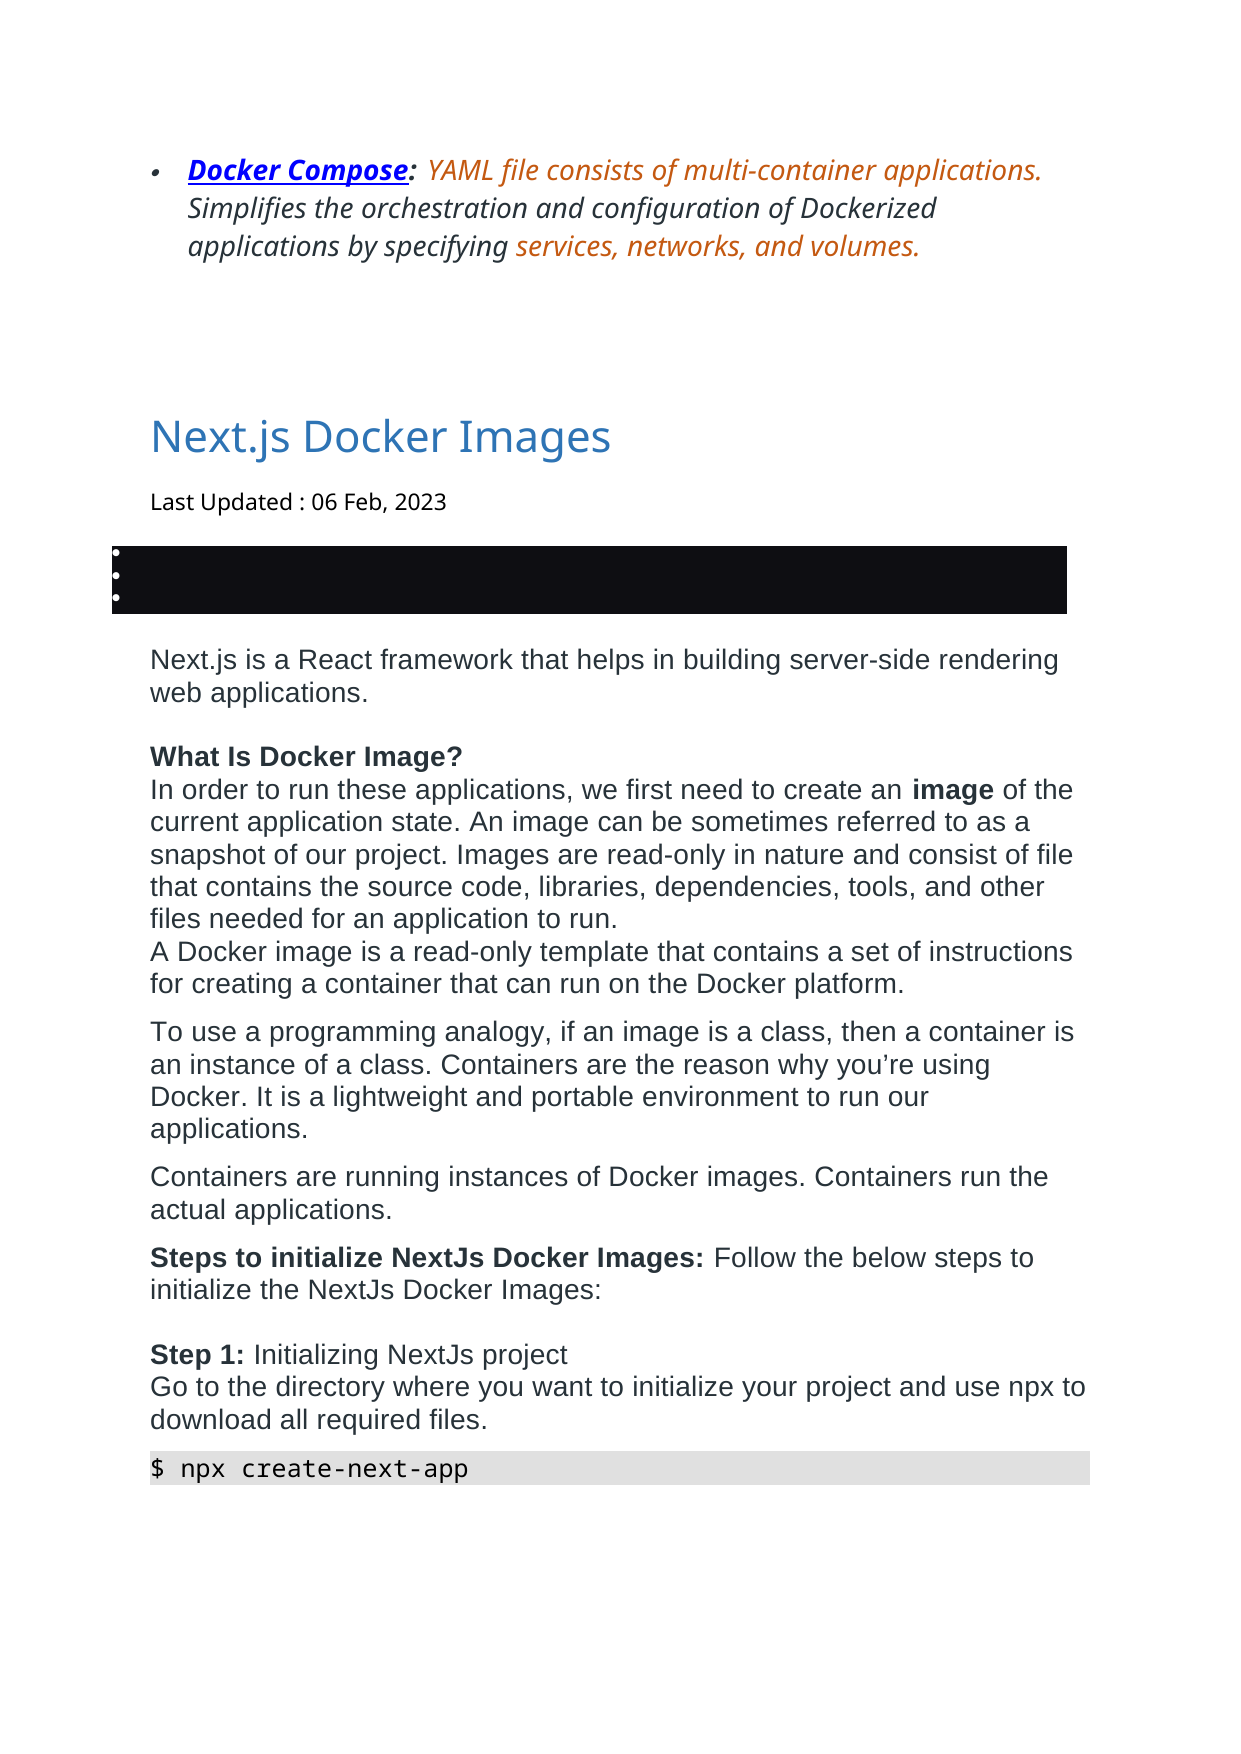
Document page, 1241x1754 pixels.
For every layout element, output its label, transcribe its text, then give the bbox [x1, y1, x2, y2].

text What Is Docker Image? [150, 740, 1090, 773]
text Next.js is a React framework that helps in building server-side rendering web applications. [150, 643, 1090, 708]
text Containers are running instances of Docker images. Containers run the actual applications. [150, 1160, 1090, 1225]
subtitle Next.js Docker Images [150, 406, 1090, 465]
text Step 1: Initializing NextJs project [150, 1338, 1090, 1370]
text In order to run these applications, we first need to create an image of the current application state. An image can be sometimes referred to as a snapshot of our project. Images are read-only in nature and consist of file that contains the source code, libraries, dependencies, tools, and other files needed for an application to run. [150, 773, 1090, 935]
text Go to the directory where you want to initialize your project and use npx to download all required files. [150, 1370, 1090, 1435]
list Docker Compose: YAML file consists of multi-container applications. Simplifies the orchestration and configuration of Dockerized applications by specifying services, networks, and volumes. [150, 150, 1090, 265]
text Steps to initialize NextJs Docker Images: Follow the below steps to initialize the NextJs Docker Images: [150, 1241, 1090, 1306]
text A Docker image is a read-only template that contains a set of instructions for creating a container that can run on the Docker platform. [150, 935, 1090, 999]
text To use a programming analogy, if an image is a class, then a container is an instance of a class. Containers are the reason why you’re using Docker. It is a lightweight and portable environment to run our applications. [150, 1015, 1090, 1145]
text $ npx create-next-app [150, 1451, 1090, 1485]
text Last Updated : 06 Feb, 2023 [150, 470, 1090, 517]
